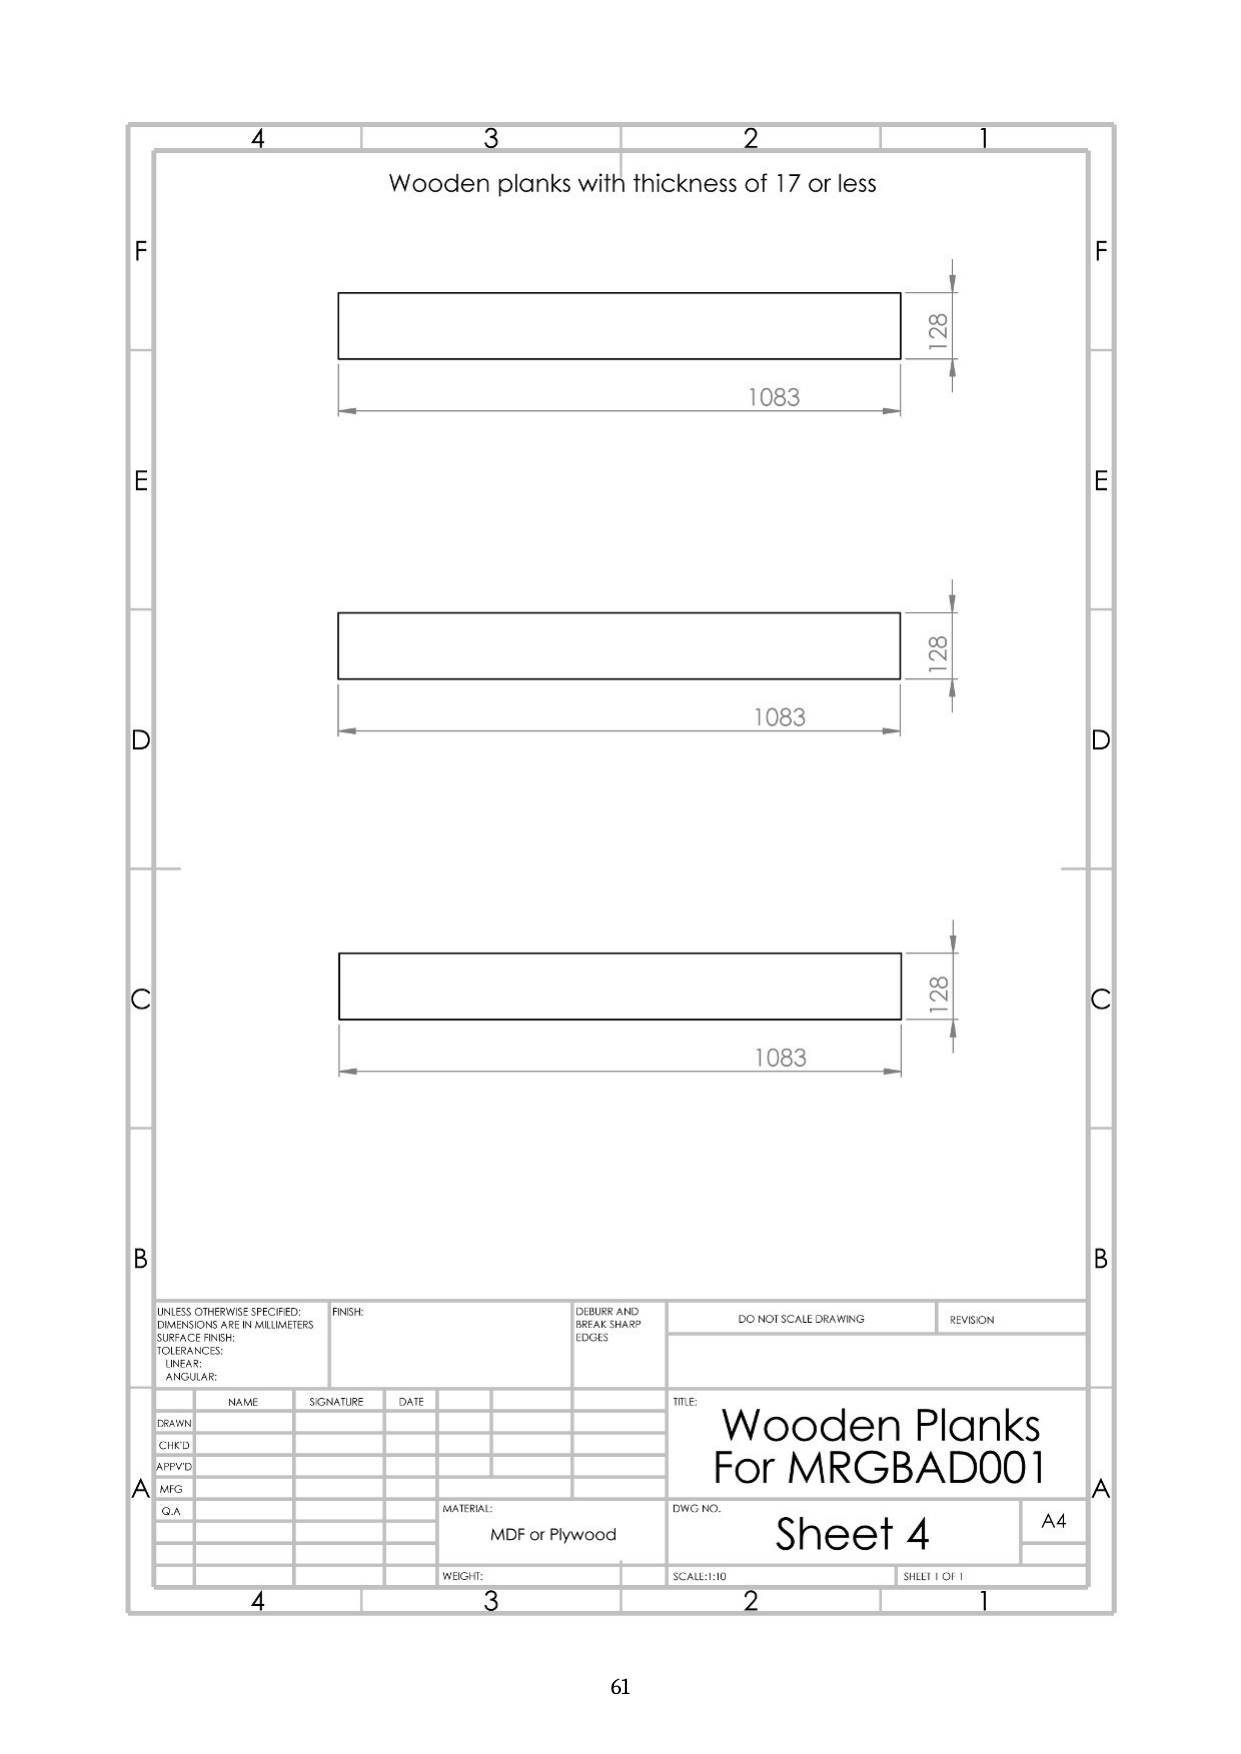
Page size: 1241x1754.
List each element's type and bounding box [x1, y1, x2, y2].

picture [120, 118, 1121, 1621]
